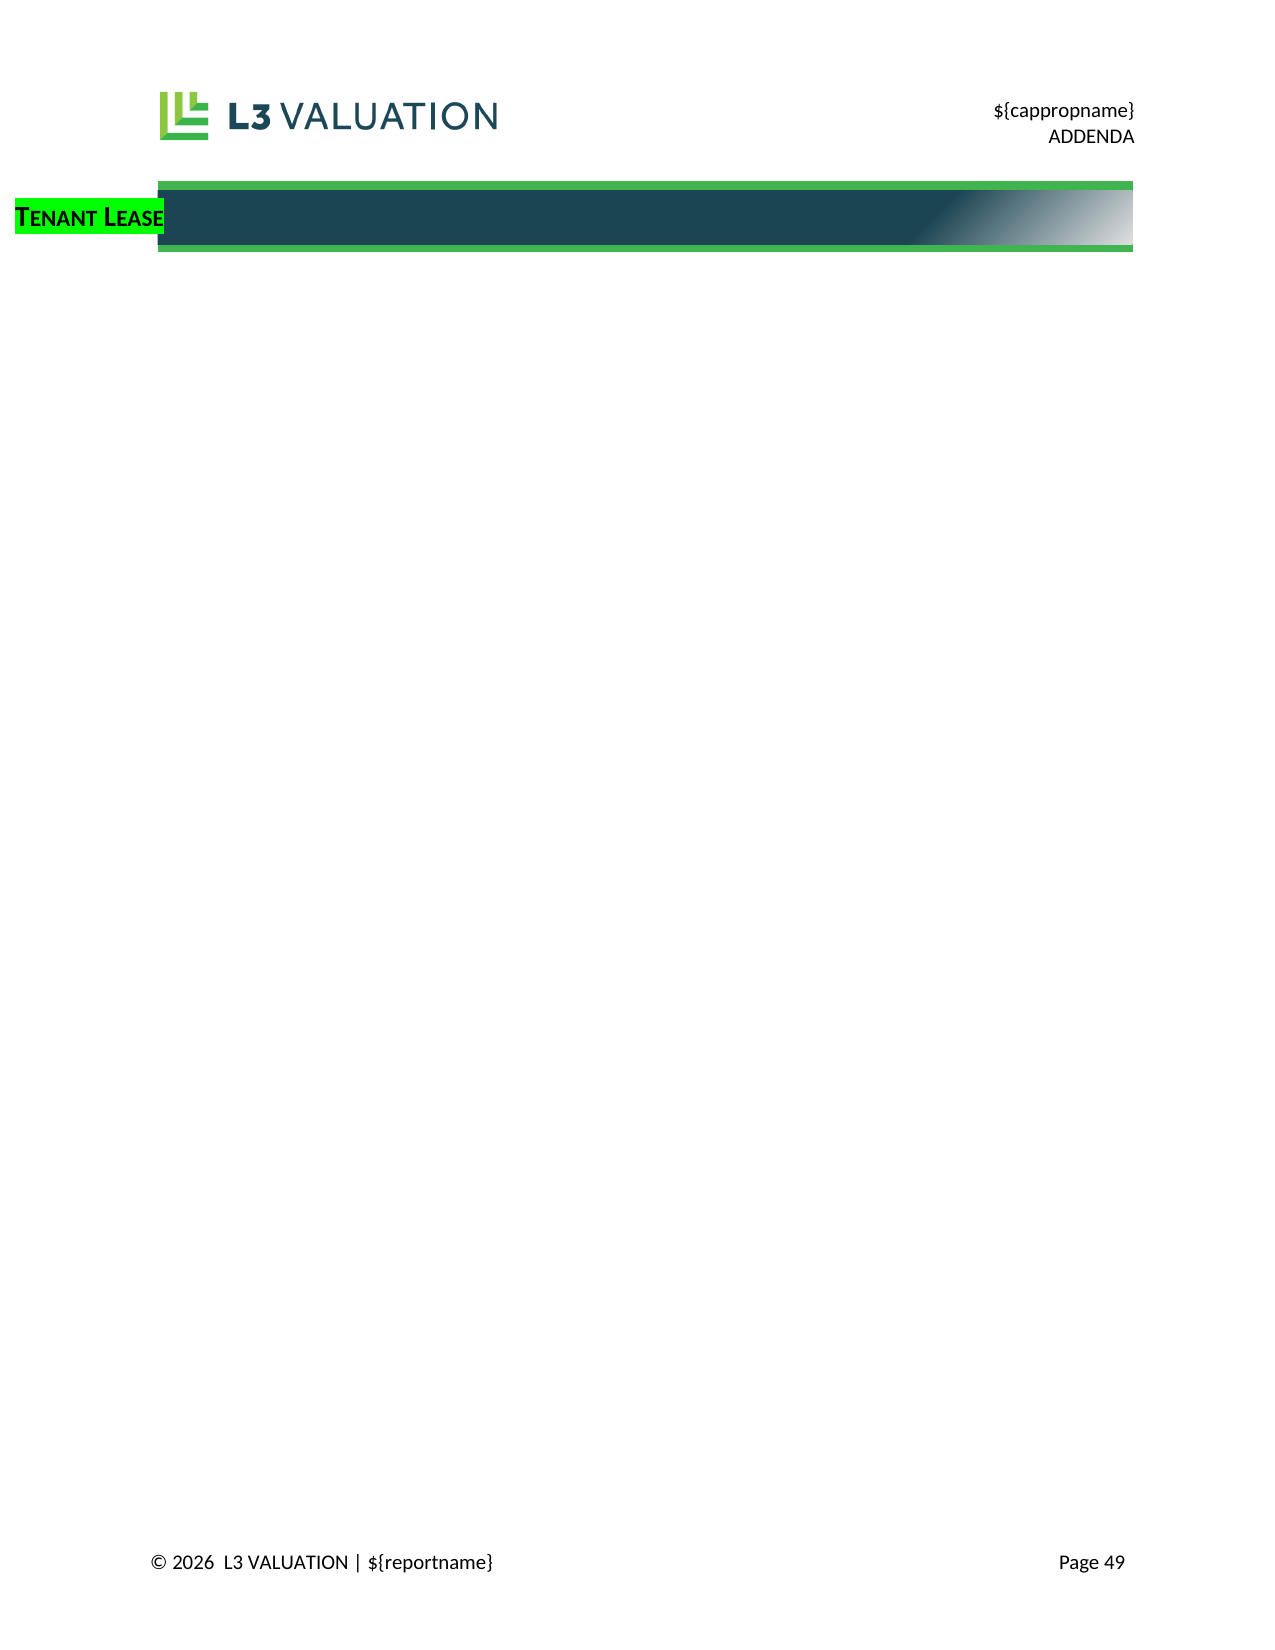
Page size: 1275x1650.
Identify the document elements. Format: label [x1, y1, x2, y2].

picture [144, 75, 511, 156]
